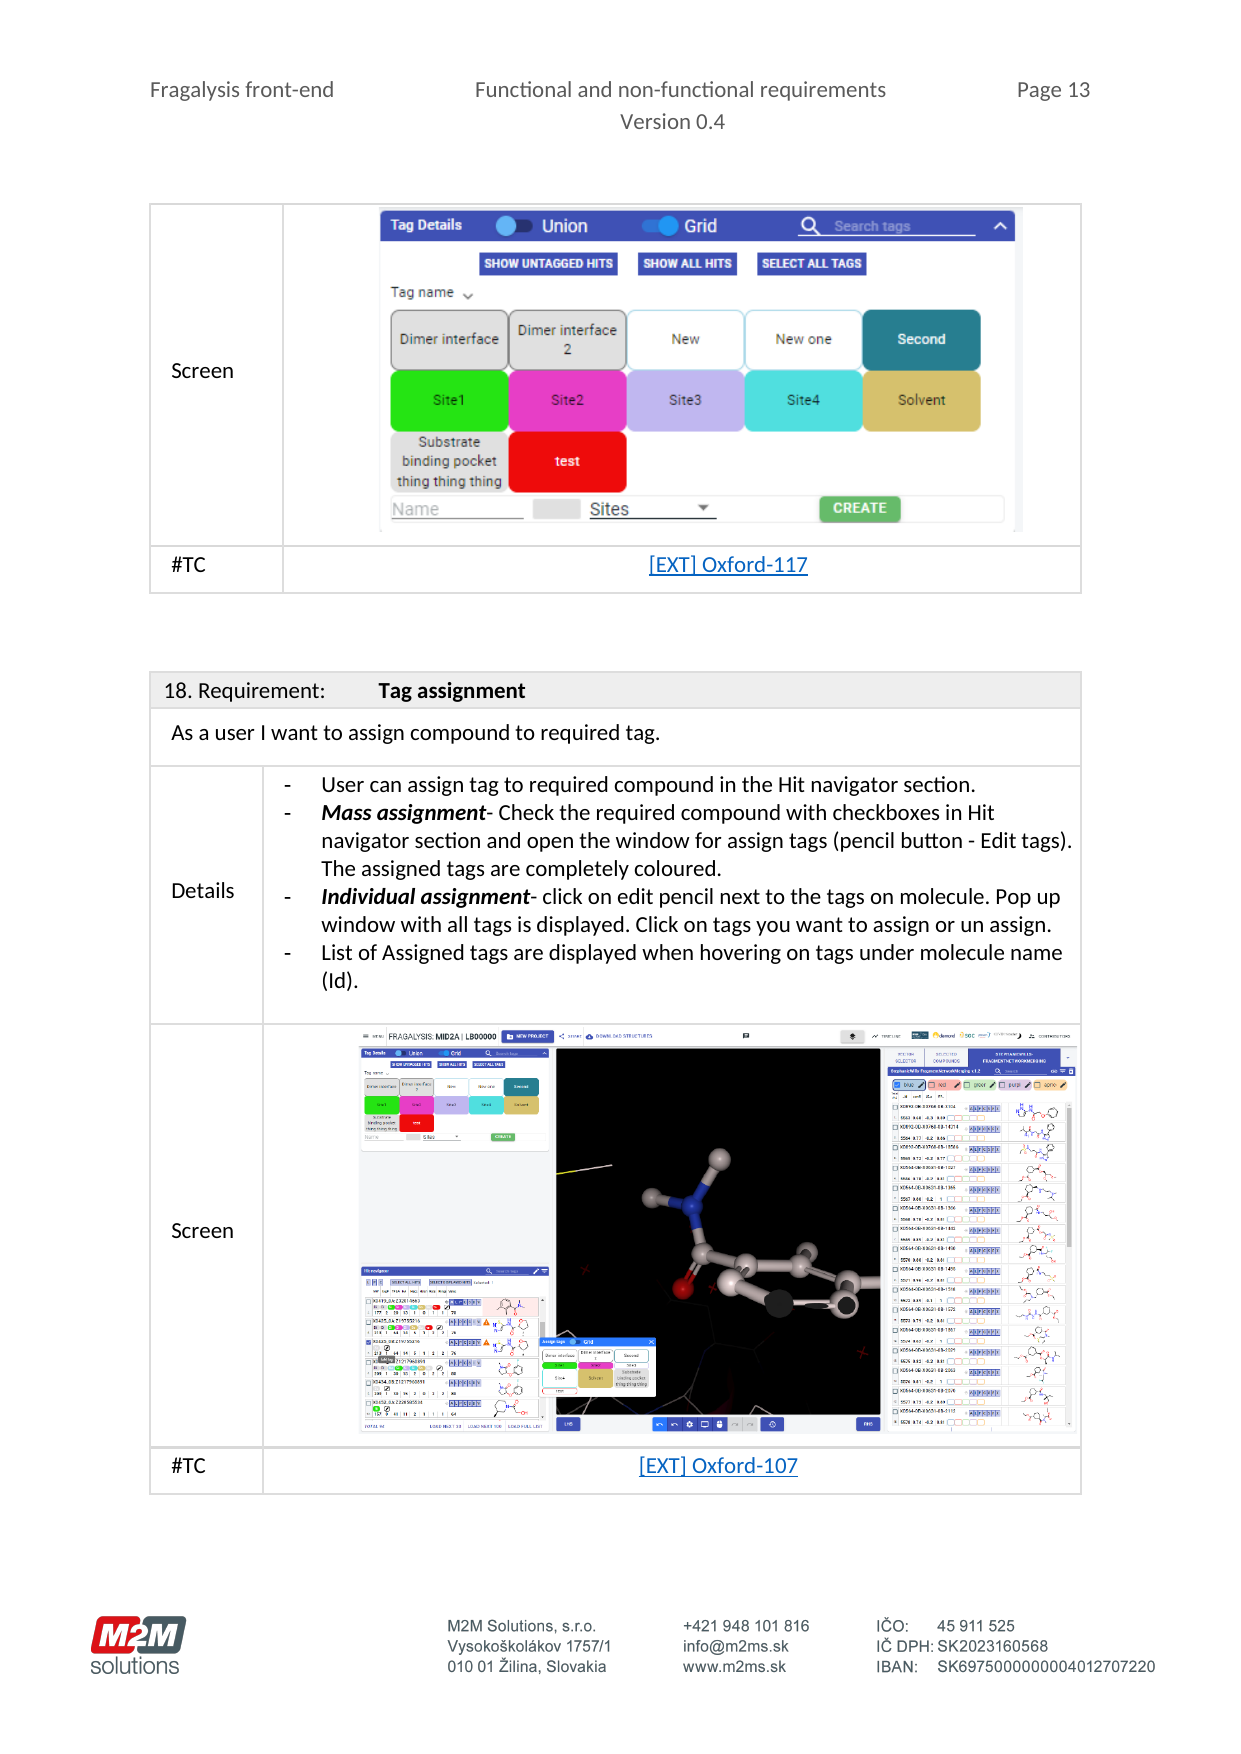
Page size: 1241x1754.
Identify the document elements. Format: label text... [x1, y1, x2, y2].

table_cell [284, 205, 1080, 545]
table_cell Details [151, 767, 262, 1023]
picture [358, 1027, 1078, 1434]
table_cell As a user I want to assign compound to required tag. [151, 709, 1080, 765]
table_cell [EXT] Oxford-107 [264, 1449, 1080, 1493]
table_cell User can assign tag to required compound in the Hit navigator section. Mass assignment- Check the required compound with checkboxes in Hit navigator section and open the window for assign tags (pencil button - Edit tags). The assigned tags are completely coloured. Individual assignment- click on edit pencil next to the tags on molecule. Pop up window with all tags is displayed. Click on tags you want to assign or un assign. List of Assigned tags are displayed when hovering on tags under molecule name (Id). [264, 767, 1080, 1023]
picture [91, 1613, 1162, 1676]
table_cell [264, 1025, 1080, 1446]
table_cell Screen [151, 205, 282, 545]
table_header Tag assignment [151, 673, 1080, 707]
table_cell #TC [151, 547, 282, 592]
table_cell Screen [151, 1025, 262, 1446]
table_cell [EXT] Oxford-117 [284, 547, 1080, 592]
table_cell #TC [151, 1449, 262, 1493]
picture [378, 207, 1023, 532]
